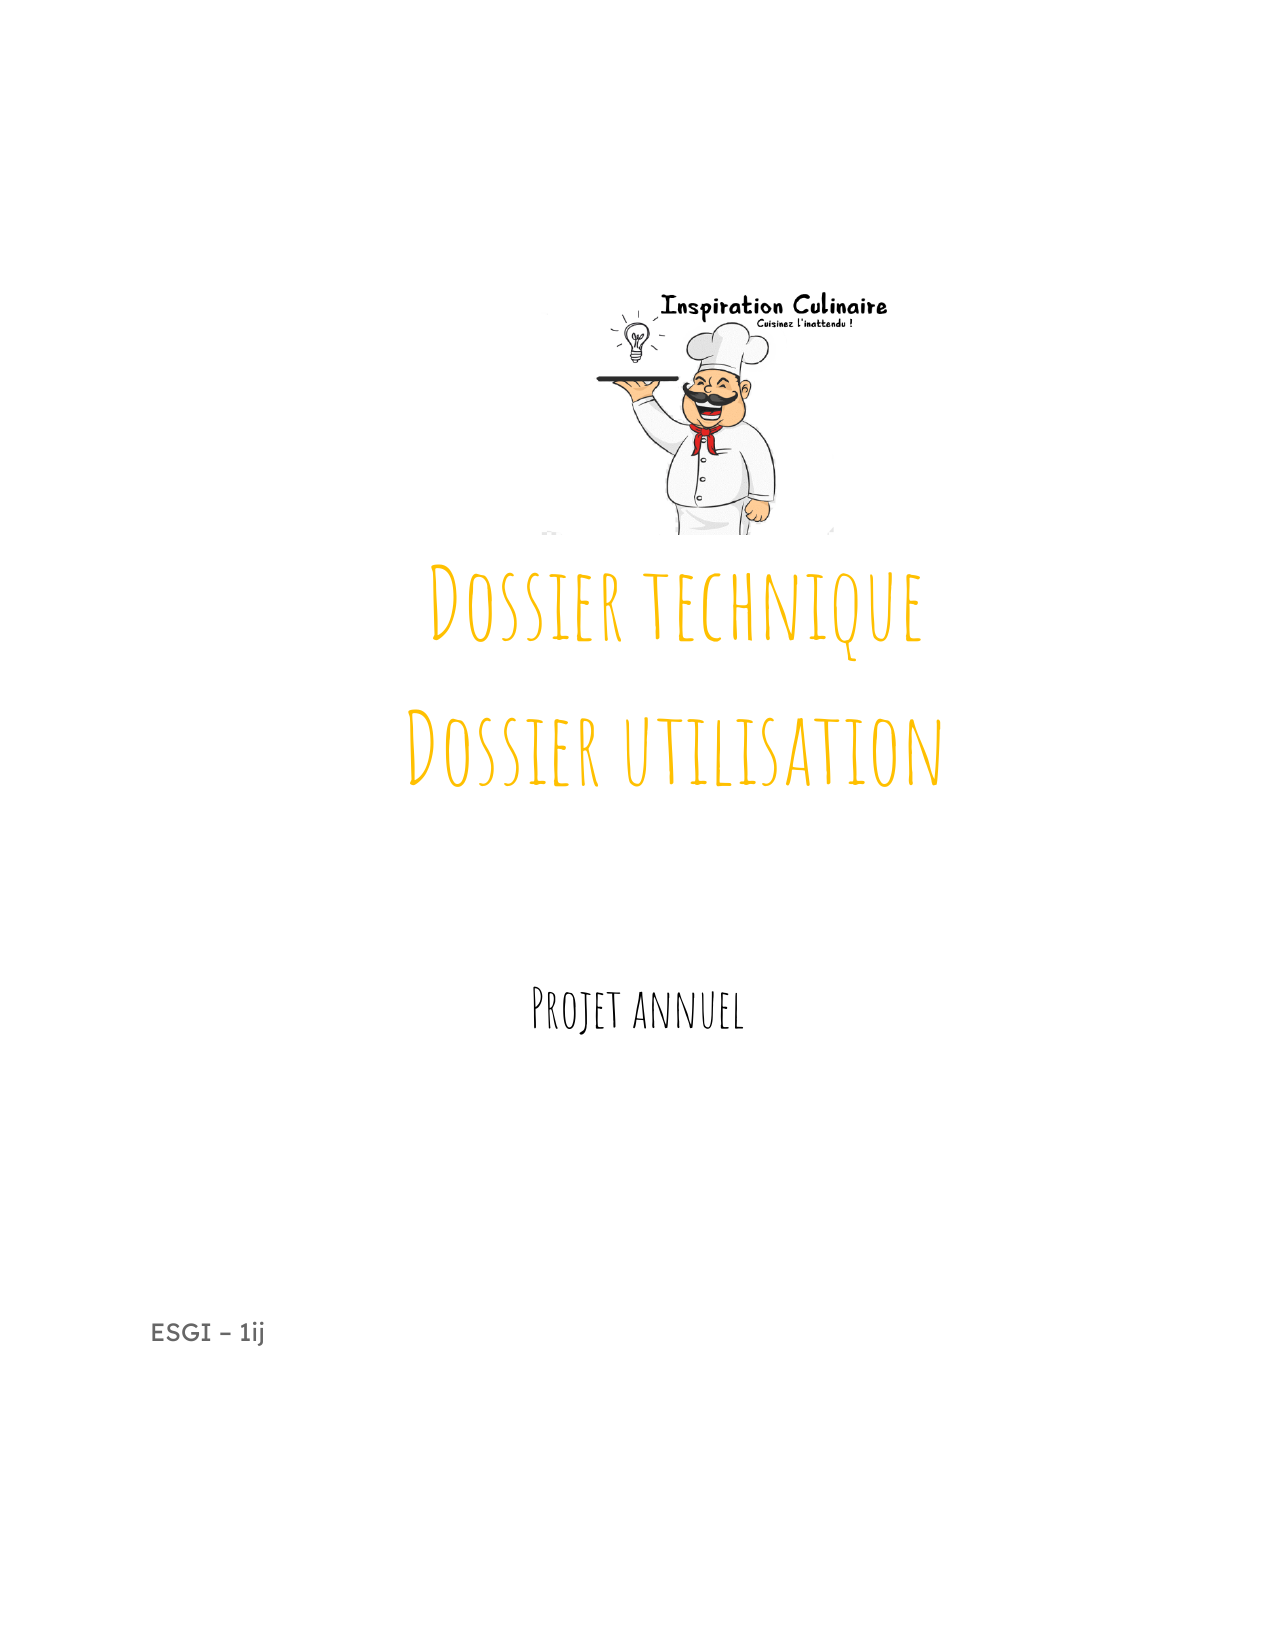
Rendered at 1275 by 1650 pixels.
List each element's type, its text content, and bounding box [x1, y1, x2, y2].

text Dossier utilisation [225, 684, 1125, 810]
picture [362, 182, 988, 535]
text Dossier technique [225, 539, 1125, 665]
text Projet annuel [150, 974, 1125, 1042]
text ESGI – 1ij [150, 1316, 1125, 1348]
